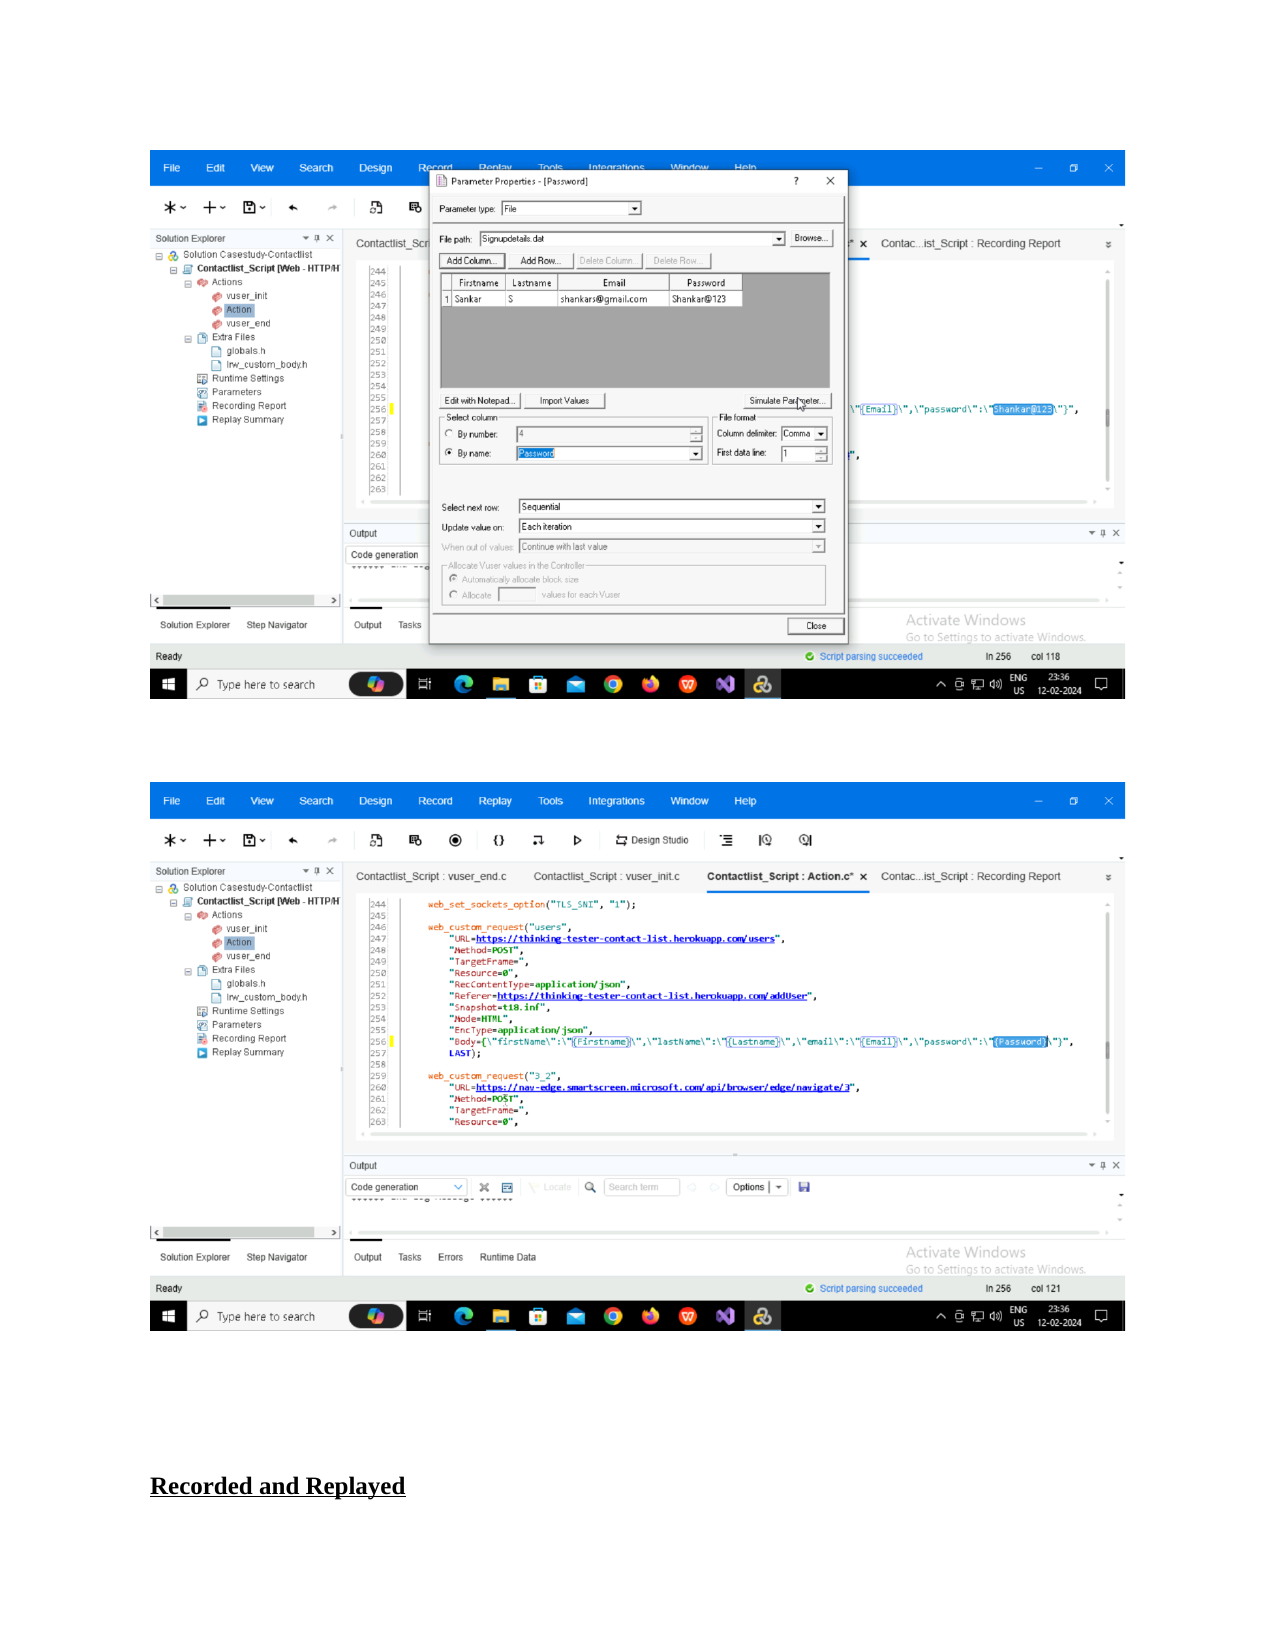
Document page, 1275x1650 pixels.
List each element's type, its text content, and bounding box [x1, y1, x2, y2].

text Recorded and Replayed [150, 1471, 1125, 1500]
picture [150, 150, 1125, 699]
picture [150, 782, 1125, 1331]
